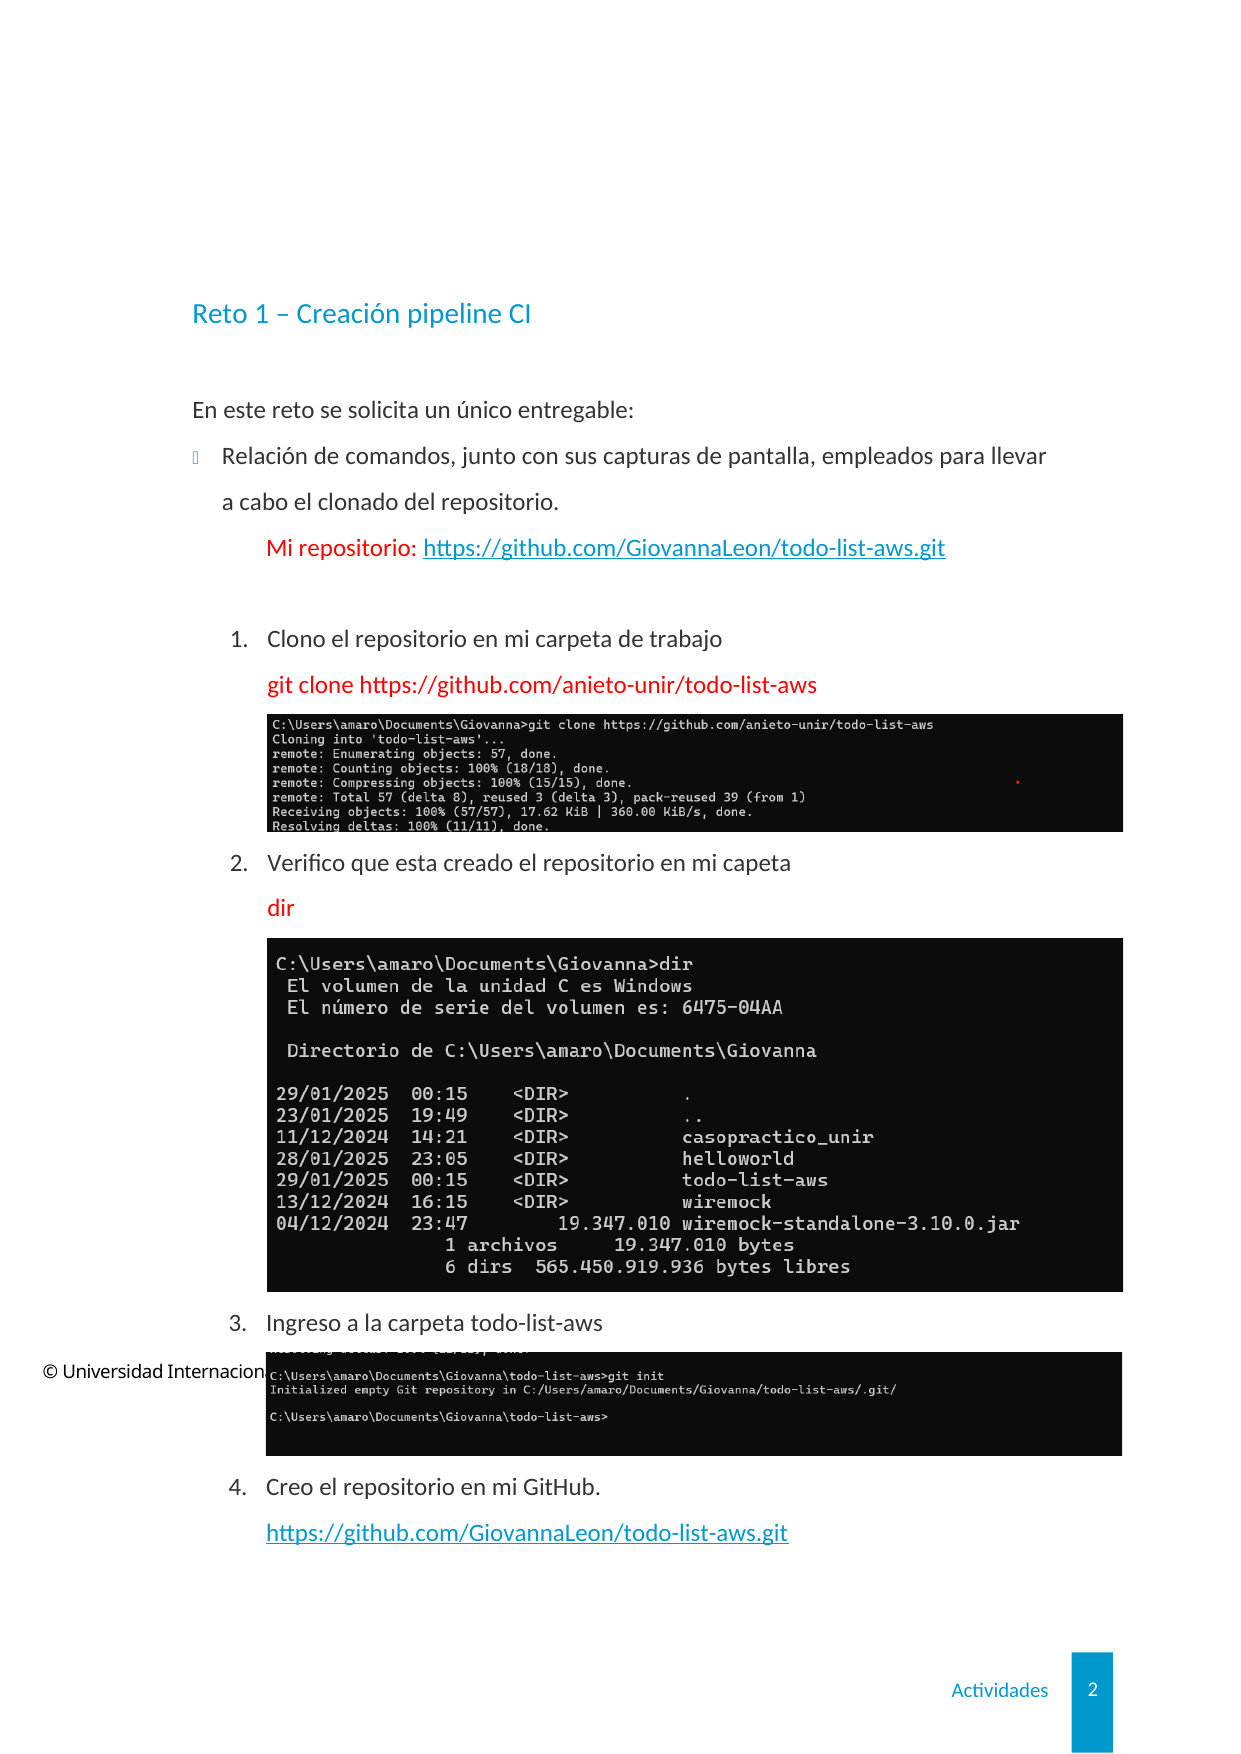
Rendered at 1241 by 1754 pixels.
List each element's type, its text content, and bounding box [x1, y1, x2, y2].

picture [267, 938, 1124, 1292]
list Creo el repositorio en mi GitHub. [228, 1471, 1048, 1501]
list Mi repositorio: https://github.com/GiovannaLeon/todo-list-aws.git [222, 532, 1048, 562]
list Relación de comandos, junto con sus capturas de pantalla, empleados para llevar a cabo el clonado del repositorio. [192, 440, 1048, 517]
text Reto 1 – Creación pipeline CI [192, 295, 1048, 331]
picture [265, 1352, 1123, 1456]
picture [193, 452, 198, 464]
list Verifico que esta creado el repositorio en mi capeta [229, 847, 1048, 877]
picture [267, 714, 1124, 832]
list dir [267, 892, 1048, 923]
list Ingreso a la carpeta todo-list-aws [228, 1307, 1048, 1337]
list Clono el repositorio en mi carpeta de trabajo [229, 623, 1048, 654]
text En este reto se solicita un único entregable: [192, 394, 1048, 425]
list https://github.com/GiovannaLeon/todo-list-aws.git [266, 1517, 1048, 1547]
list git clone https://github.com/anieto-unir/todo-list-aws [267, 669, 1048, 699]
